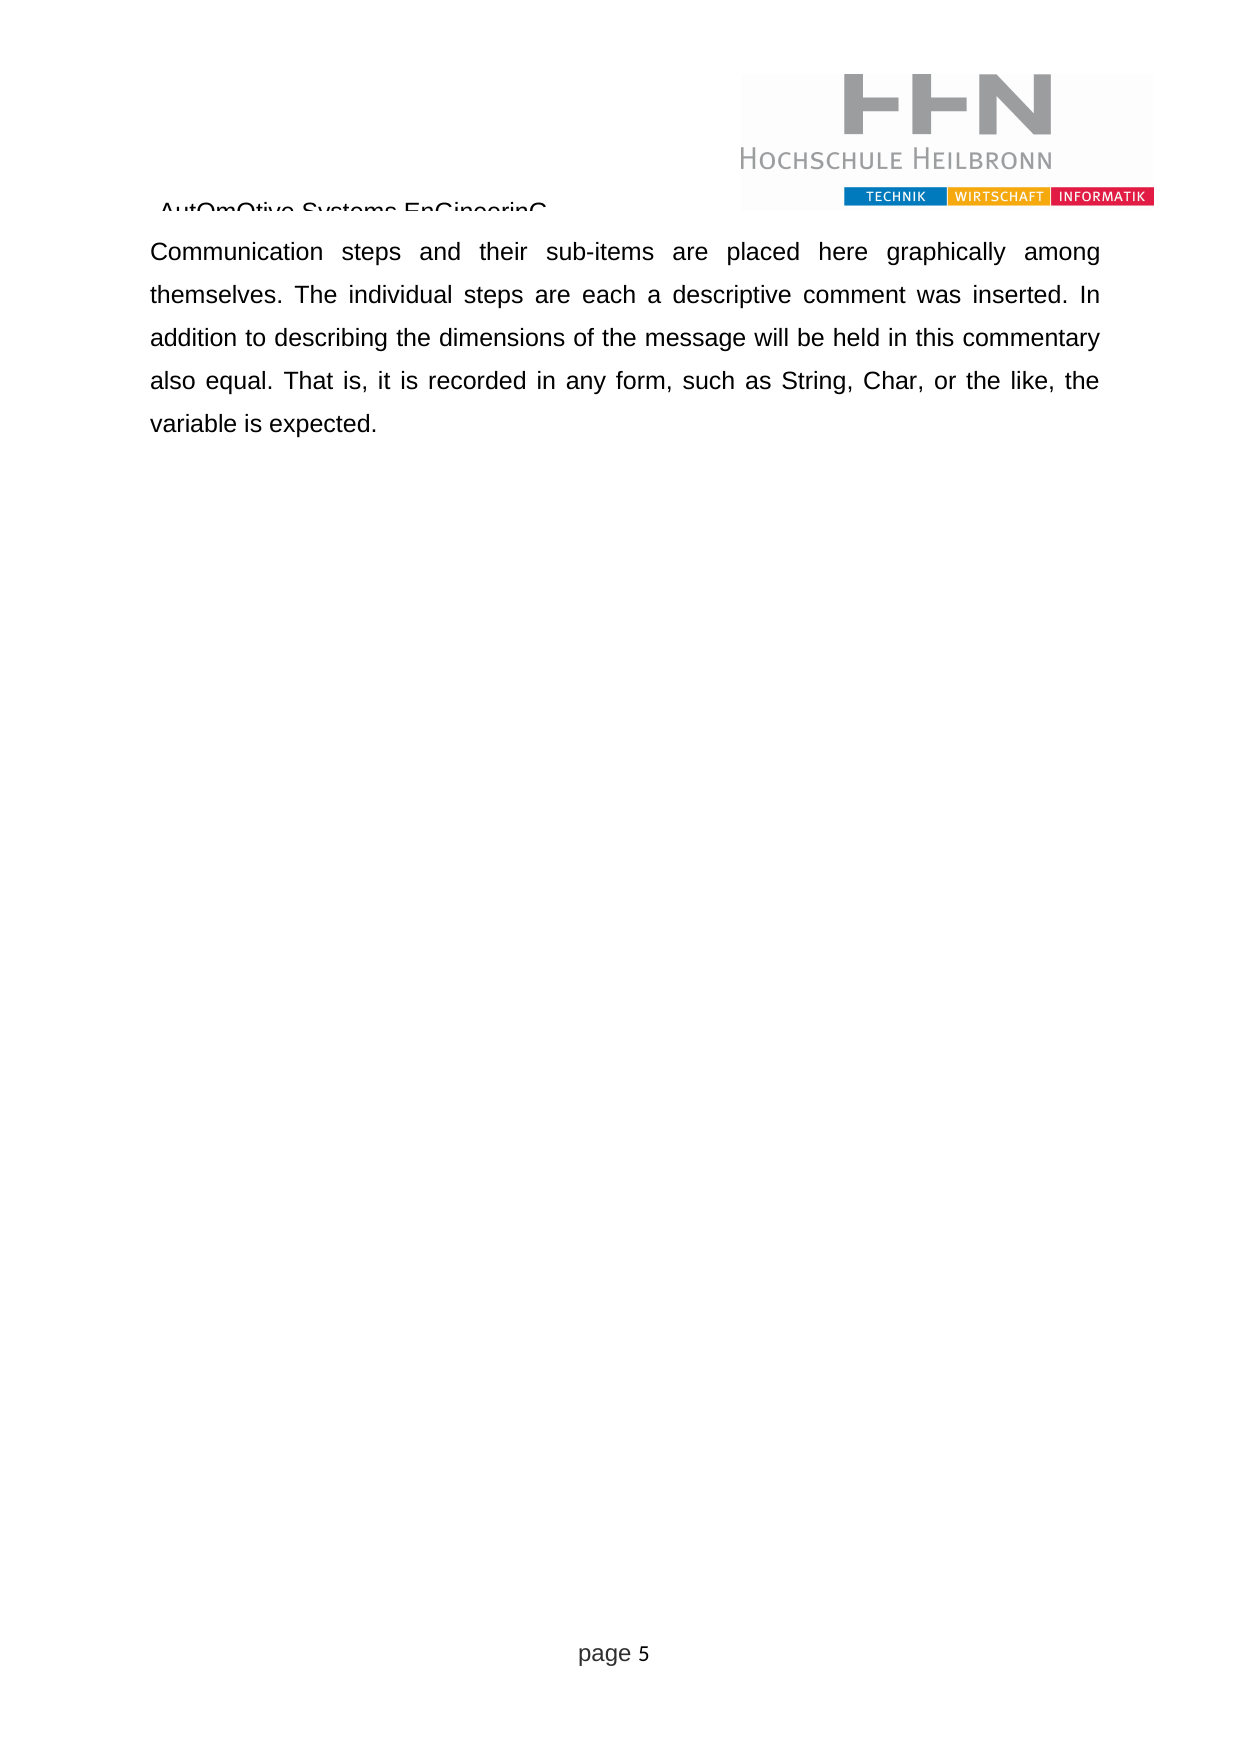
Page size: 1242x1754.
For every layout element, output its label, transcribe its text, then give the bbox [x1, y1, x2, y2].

picture [741, 74, 1154, 211]
text Communication steps and their sub-items are placed here graphically among themselves. The individual steps are each a descriptive comment was inserted. In addition to describing the dimensions of the message will be held in this commentary also equal. That is, it is recorded in any form, such as String, Char, or the like, the variable is expected. [150, 236, 1102, 438]
